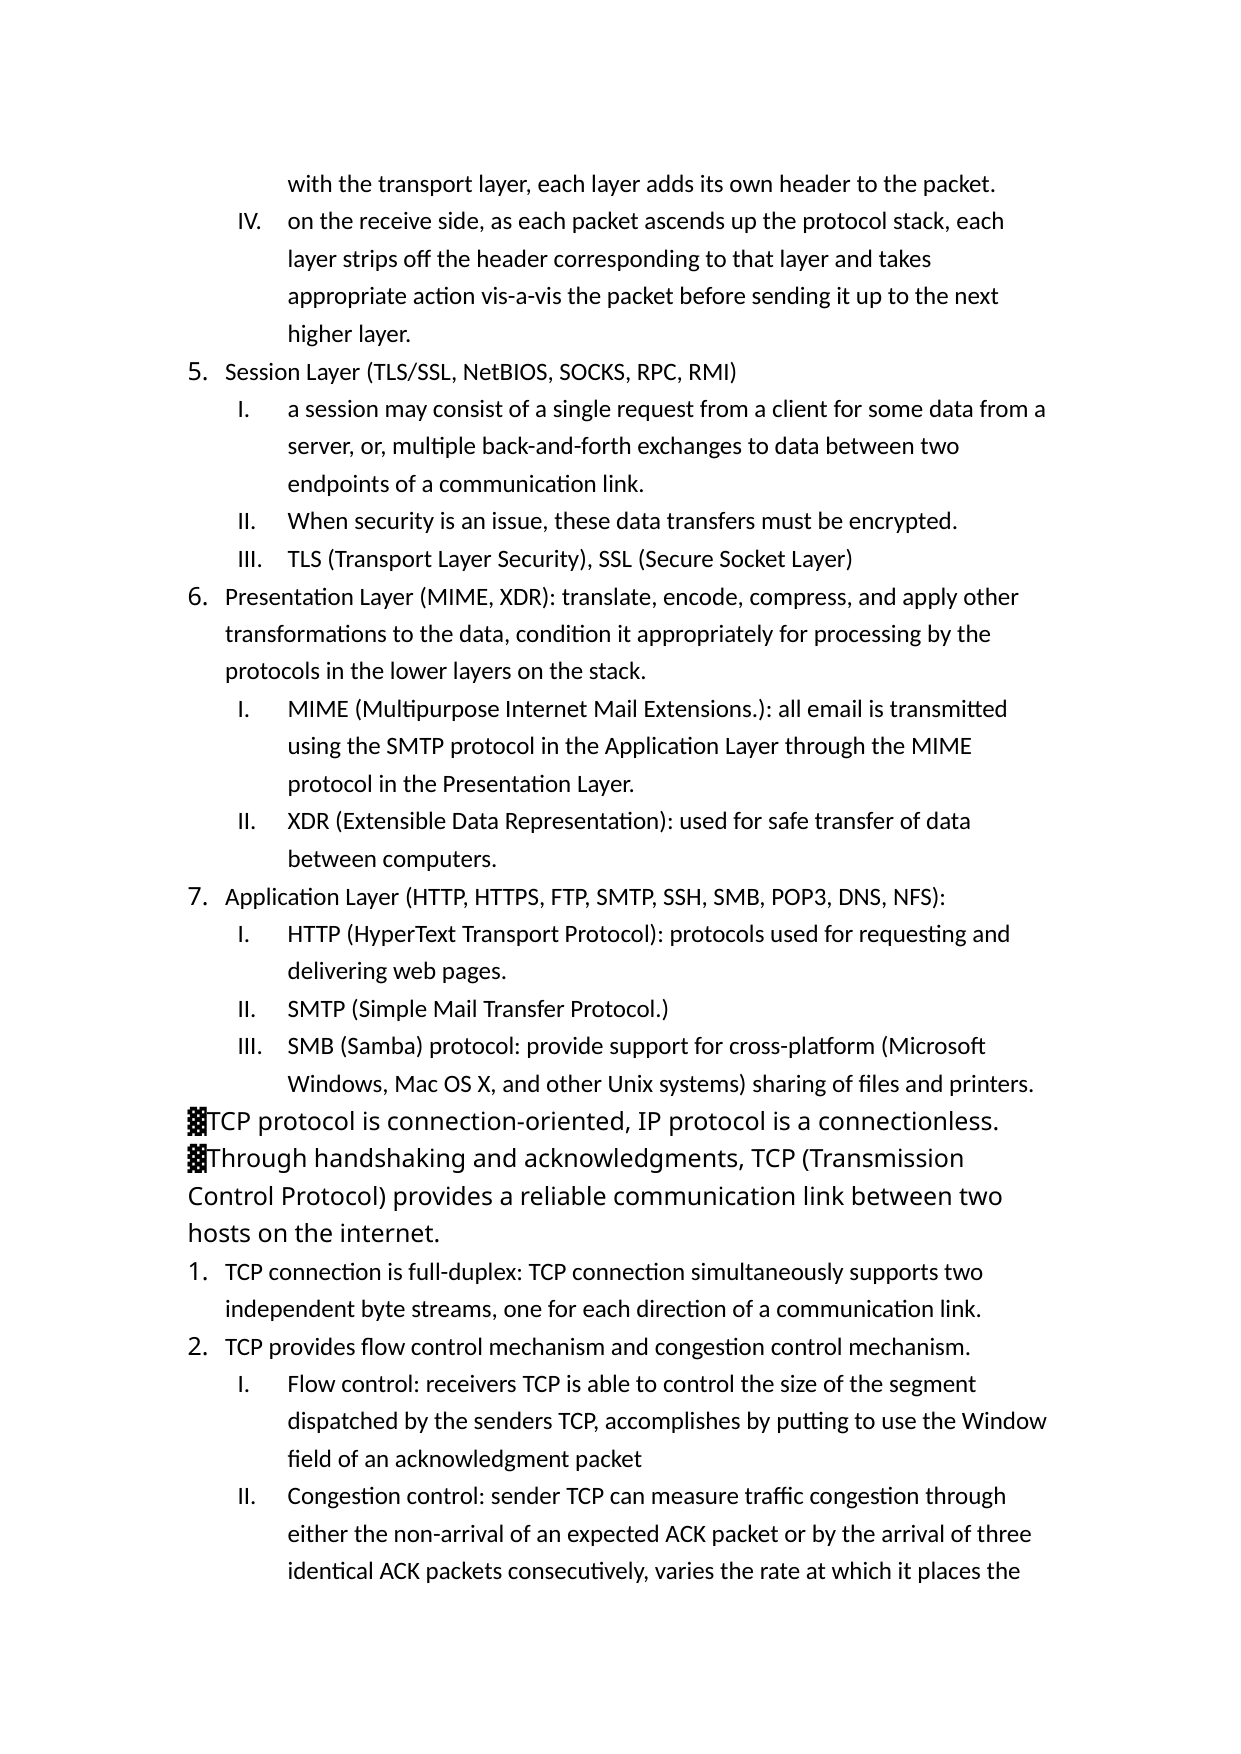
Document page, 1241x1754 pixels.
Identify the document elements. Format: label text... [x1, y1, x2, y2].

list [237, 1477, 1053, 1589]
list Flow control: receivers TCP is able to control the size of the segment dispatched by the senders TCP, accomplishes by putting to use the Window field of an acknowledgment packet [237, 1364, 1053, 1477]
list Application Layer (HTTP, HTTPS, FTP, SMTP, SSH, SMB, POP3, DNS, NFS): [187, 877, 1053, 914]
list TCP connection is full-duplex: TCP connection simultaneously supports two independent byte streams, one for each direction of a communication link. [187, 1252, 1053, 1327]
list XDR (Extensible Data Representation): used for safe transfer of data between computers. [237, 802, 1053, 877]
list TCP provides flow control mechanism and congestion control mechanism. [187, 1327, 1053, 1364]
list a session may consist of a single request from a client for some data from a server, or, multiple back-and-forth exchanges to data between two endpoints of a communication link. [237, 389, 1053, 502]
list Presentation Layer (MIME, XDR): translate, encode, compress, and apply other transformations to the data, condition it appropriately for processing by the protocols in the lower layers on the stack. [187, 577, 1053, 689]
list on the receive side, as each packet ascends up the protocol stack, each layer strips off the header corresponding to that layer and takes appropriate action vis-a-vis the packet before sending it up to the next higher layer. [237, 202, 1053, 352]
list HTTP (HyperText Transport Protocol): protocols used for requesting and delivering web pages. [237, 914, 1053, 989]
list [237, 164, 1053, 202]
list MIME (Multipurpose Internet Mail Extensions.): all email is transmitted using the SMTP protocol in the Application Layer through the MIME protocol in the Presentation Layer. [237, 689, 1053, 802]
list SMB (Samba) protocol: provide support for cross-platform (Microsoft Windows, Mac OS X, and other Unix systems) sharing of files and printers. [237, 1027, 1053, 1102]
text ▓Through handshaking and acknowledgments, TCP (Transmission Control Protocol) provides a reliable communication link between two hosts on the internet. [187, 1139, 1053, 1252]
list TLS (Transport Layer Security), SSL (Secure Socket Layer) [237, 539, 1053, 577]
list When security is an issue, these data transfers must be encrypted. [237, 502, 1053, 539]
list Session Layer (TLS/SSL, NetBIOS, SOCKS, RPC, RMI) [187, 352, 1053, 389]
text ▓TCP protocol is connection-oriented, IP protocol is a connectionless. [187, 1102, 1053, 1139]
list SMTP (Simple Mail Transfer Protocol.) [237, 989, 1053, 1027]
